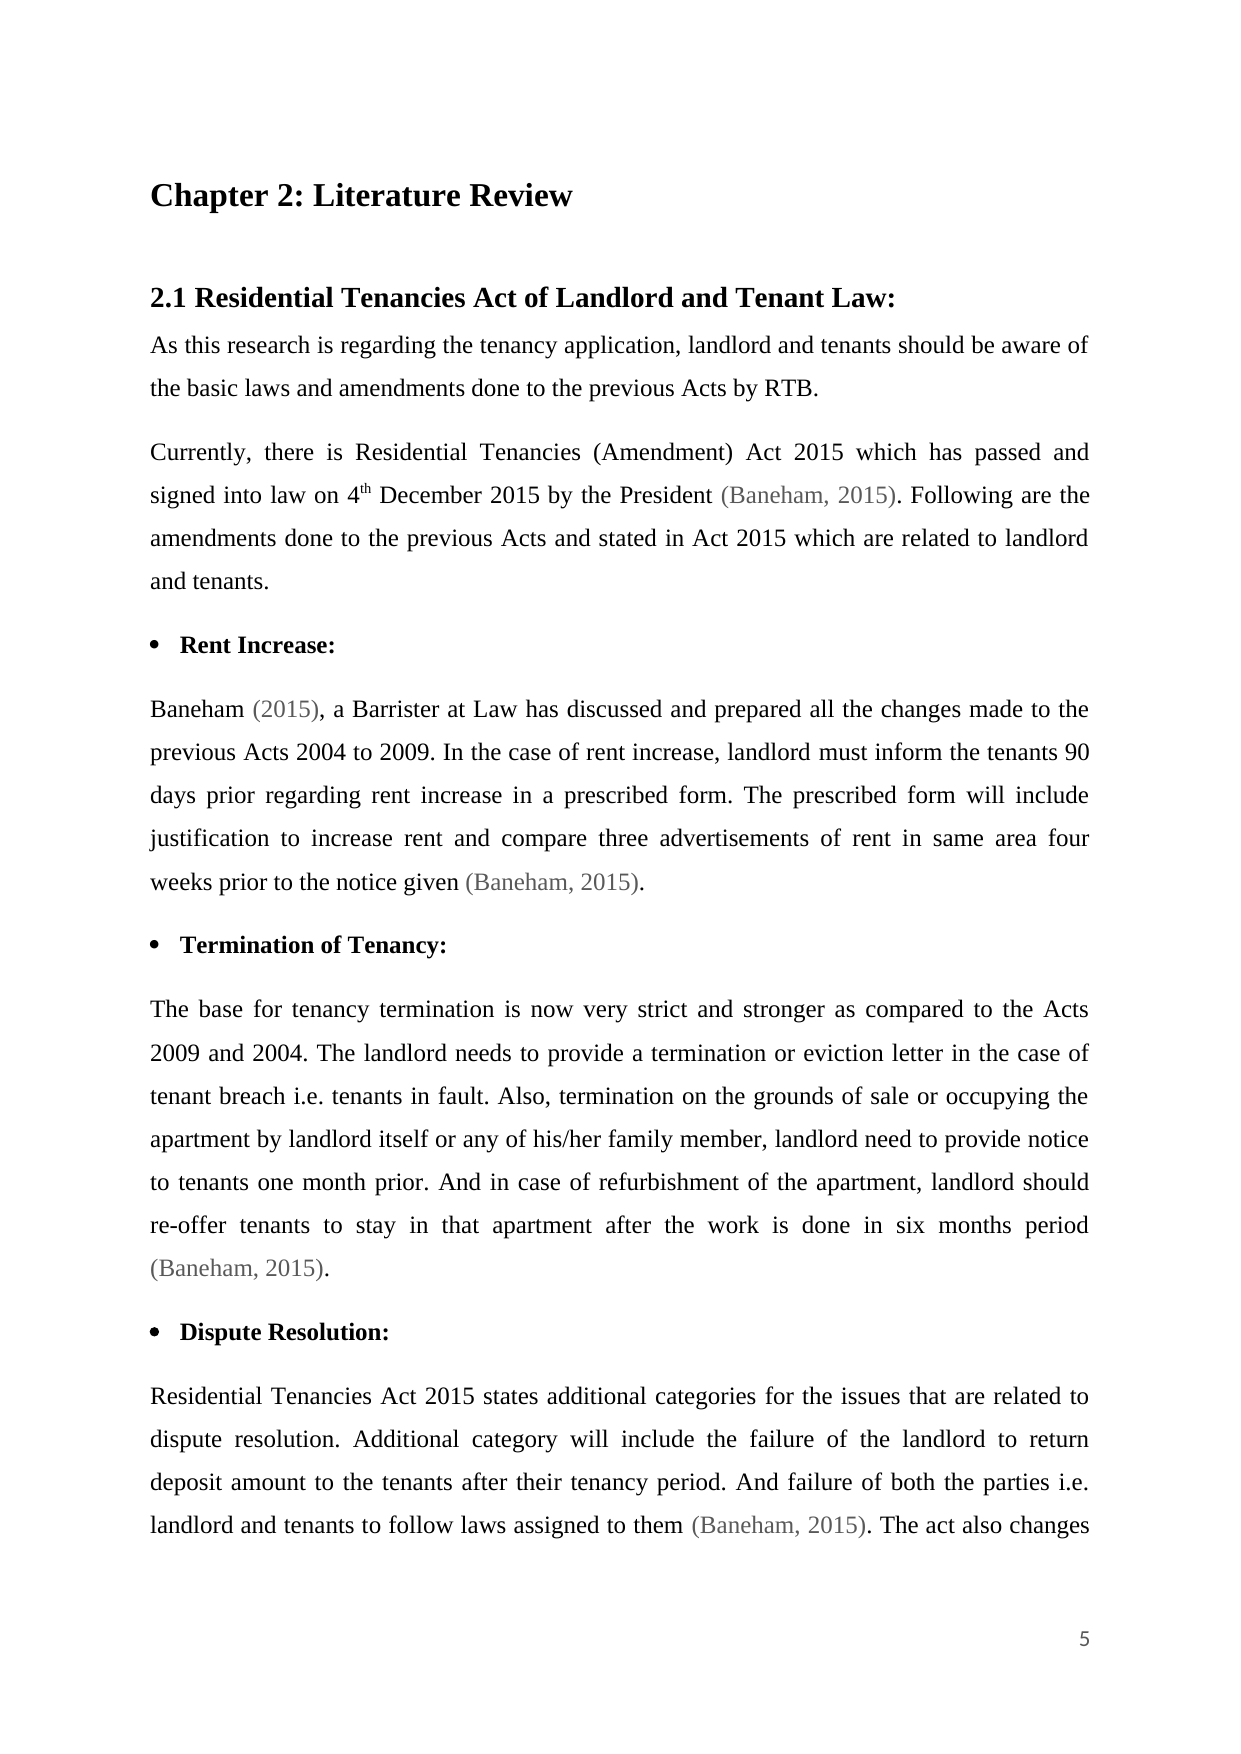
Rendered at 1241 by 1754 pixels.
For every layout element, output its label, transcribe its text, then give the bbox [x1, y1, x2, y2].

subtitle Residential Tenancies Act of Landlord and Tenant Law: [150, 280, 1090, 314]
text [150, 1381, 1090, 1539]
list Termination of Tenancy: [150, 931, 1090, 959]
subtitle Chapter 2: Literature Review [150, 175, 1090, 213]
text As this research is regarding the tenancy application, landlord and tenants should be aware of the basic laws and amendments done to the previous Acts by RTB. [150, 330, 1090, 402]
list Dispute Resolution: [150, 1317, 1090, 1346]
text Baneham , a Barrister at Law has discussed and prepared all the changes made to the previous Acts 2004 to 2009. In the case of rent increase, landlord must inform the tenants 90 days prior regarding rent increase in a prescribed form. The prescribed form will include justification to increase rent and compare three advertisements of rent in same area four weeks prior to the notice given. [150, 694, 1090, 895]
list Rent Increase: [150, 630, 1090, 659]
text The base for tenancy termination is now very strict and stronger as compared to the Acts 2009 and 2004. The landlord needs to provide a termination or eviction letter in the case of tenant breach i.e. tenants in fault. Also, termination on the grounds of sale or occupying the apartment by landlord itself or any of his/her family member, landlord need to provide notice to tenants one month prior. And in case of refurbishment of the apartment, landlord should re-offer tenants to stay in that apartment after the work is done in six months period. [150, 994, 1090, 1282]
text Currently, there is Residential Tenancies (Amendment) Act 2015 which has passed and signed into law on 4th December 2015 by the President. Following are the amendments done to the previous Acts and stated in Act 2015 which are related to landlord and tenants. [150, 437, 1090, 595]
